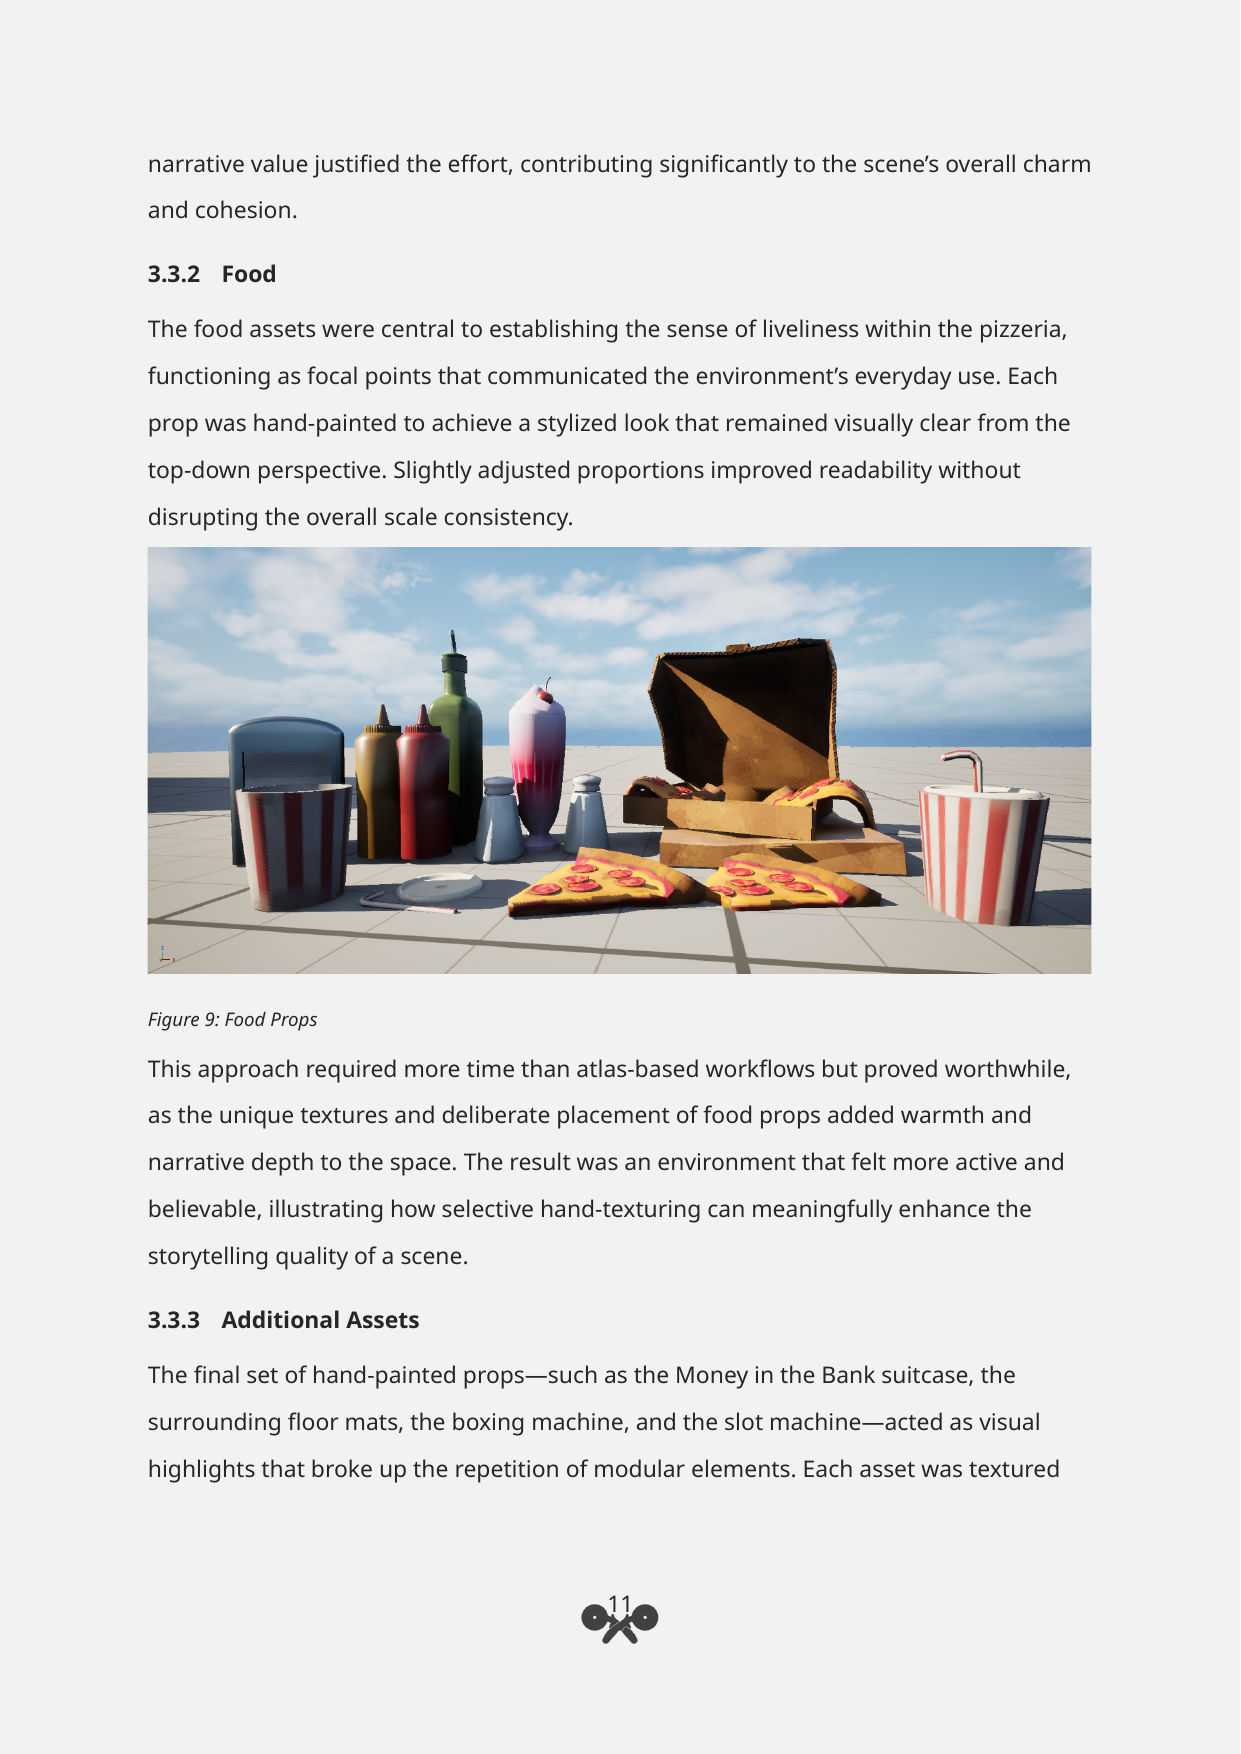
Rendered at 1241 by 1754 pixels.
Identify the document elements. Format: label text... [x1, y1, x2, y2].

subtitle Food [148, 258, 1093, 289]
picture [147, 547, 1092, 974]
text This approach required more time than atlas-based workflows but proved worthwhile, as the unique textures and deliberate placement of food props added warmth and narrative depth to the space. The result was an environment that felt more active and believable, illustrating how selective hand-texturing can meaningfully enhance the storytelling quality of a scene. [148, 1052, 1093, 1271]
text Figure 9: Food Props [148, 1006, 1093, 1032]
picture [581, 1561, 659, 1644]
subtitle Additional Assets [148, 1303, 1093, 1335]
